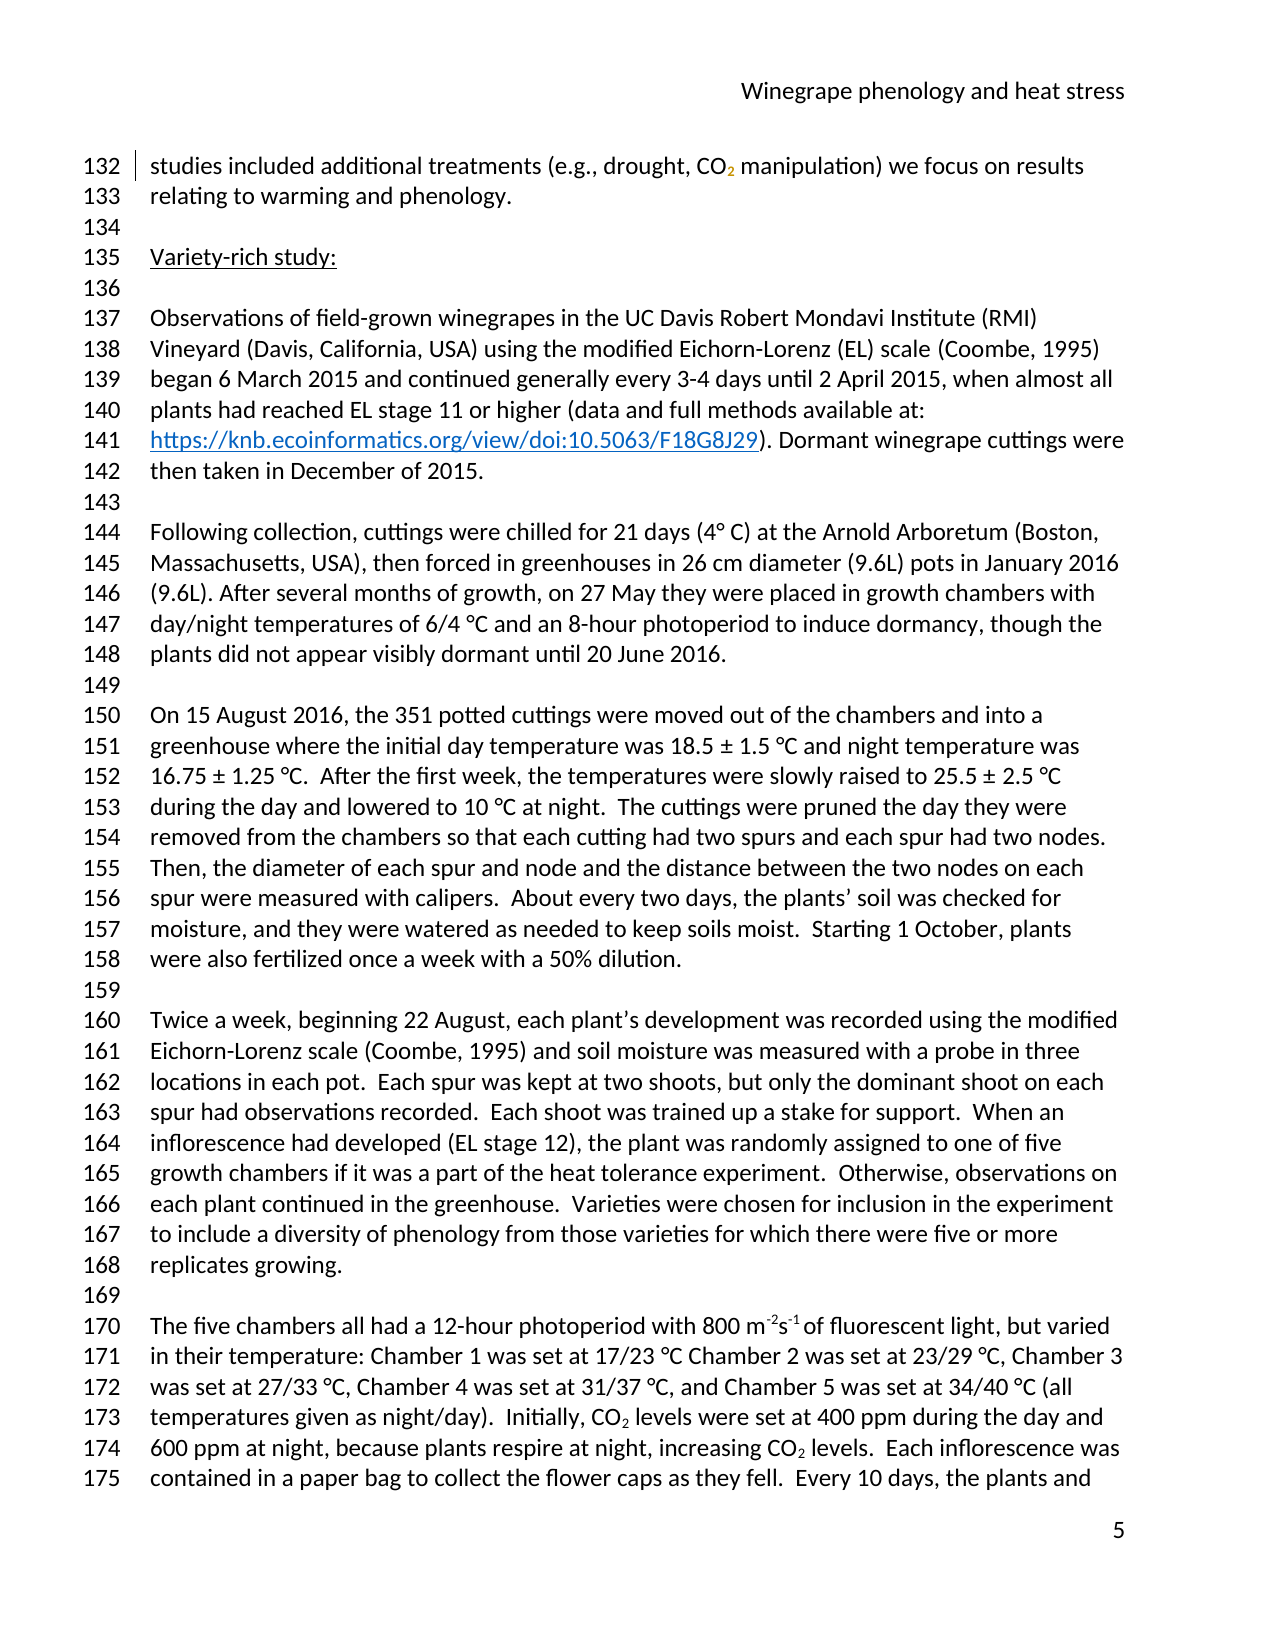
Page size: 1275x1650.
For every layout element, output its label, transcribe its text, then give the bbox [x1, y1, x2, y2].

text Observations of field-grown winegrapes in the UC Davis Robert Mondavi Institute (RMI) Vineyard (Davis, California, USA) using the modified Eichorn-Lorenz (EL) scale (Coombe, 1995) began 6 March 2015 and continued generally every 3-4 days until 2 April 2015, when almost all plants had reached EL stage 11 or higher (data and full methods available at: https://knb.ecoinformatics.org/view/doi:10.5063/F18G8J29). Dormant winegrape cuttings were then taken in December of 2015. [150, 303, 1125, 486]
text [150, 1310, 1125, 1493]
text Following collection, cuttings were chilled for 21 days (4° C) at the Arnold Arboretum (Boston, Massachusetts, USA), then forced in greenhouses in 26 cm diameter (9.6L) pots in January 2016 (9.6L). After several months of growth, on 27 May they were placed in growth chambers with day/night temperatures of 6/4 °C and an 8-hour photoperiod to induce dormancy, though the plants did not appear visibly dormant until 20 June 2016. [150, 516, 1125, 669]
text Variety-rich study: [150, 242, 1125, 272]
text On 15 August 2016, the 351 potted cuttings were moved out of the chambers and into a greenhouse where the initial day temperature was 18.5 ± 1.5 °C and night temperature was 16.75 ± 1.25 °C. After the first week, the temperatures were slowly raised to 25.5 ± 2.5 °C during the day and lowered to 10 °C at night. The cuttings were pruned the day they were removed from the chambers so that each cutting had two spurs and each spur had two nodes. Then, the diameter of each spur and node and the distance between the two nodes on each spur were measured with calipers. About every two days, the plants’ soil was checked for moisture, and they were watered as needed to keep soils moist. Starting 1 October, plants were also fertilized once a week with a 50% dilution. [150, 699, 1125, 974]
text Twice a week, beginning 22 August, each plant’s development was recorded using the modified Eichorn-Lorenz scale (Coombe, 1995) and soil moisture was measured with a probe in three locations in each pot. Each spur was kept at two shoots, but only the dominant shoot on each spur had observations recorded. Each shoot was trained up a stake for support. When an inflorescence had developed (EL stage 12), the plant was randomly assigned to one of five growth chambers if it was a part of the heat tolerance experiment. Otherwise, observations on each plant continued in the greenhouse. Varieties were chosen for inclusion in the experiment to include a diversity of phenology from those varieties for which there were five or more replicates growing. [150, 1004, 1125, 1279]
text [150, 150, 1125, 211]
